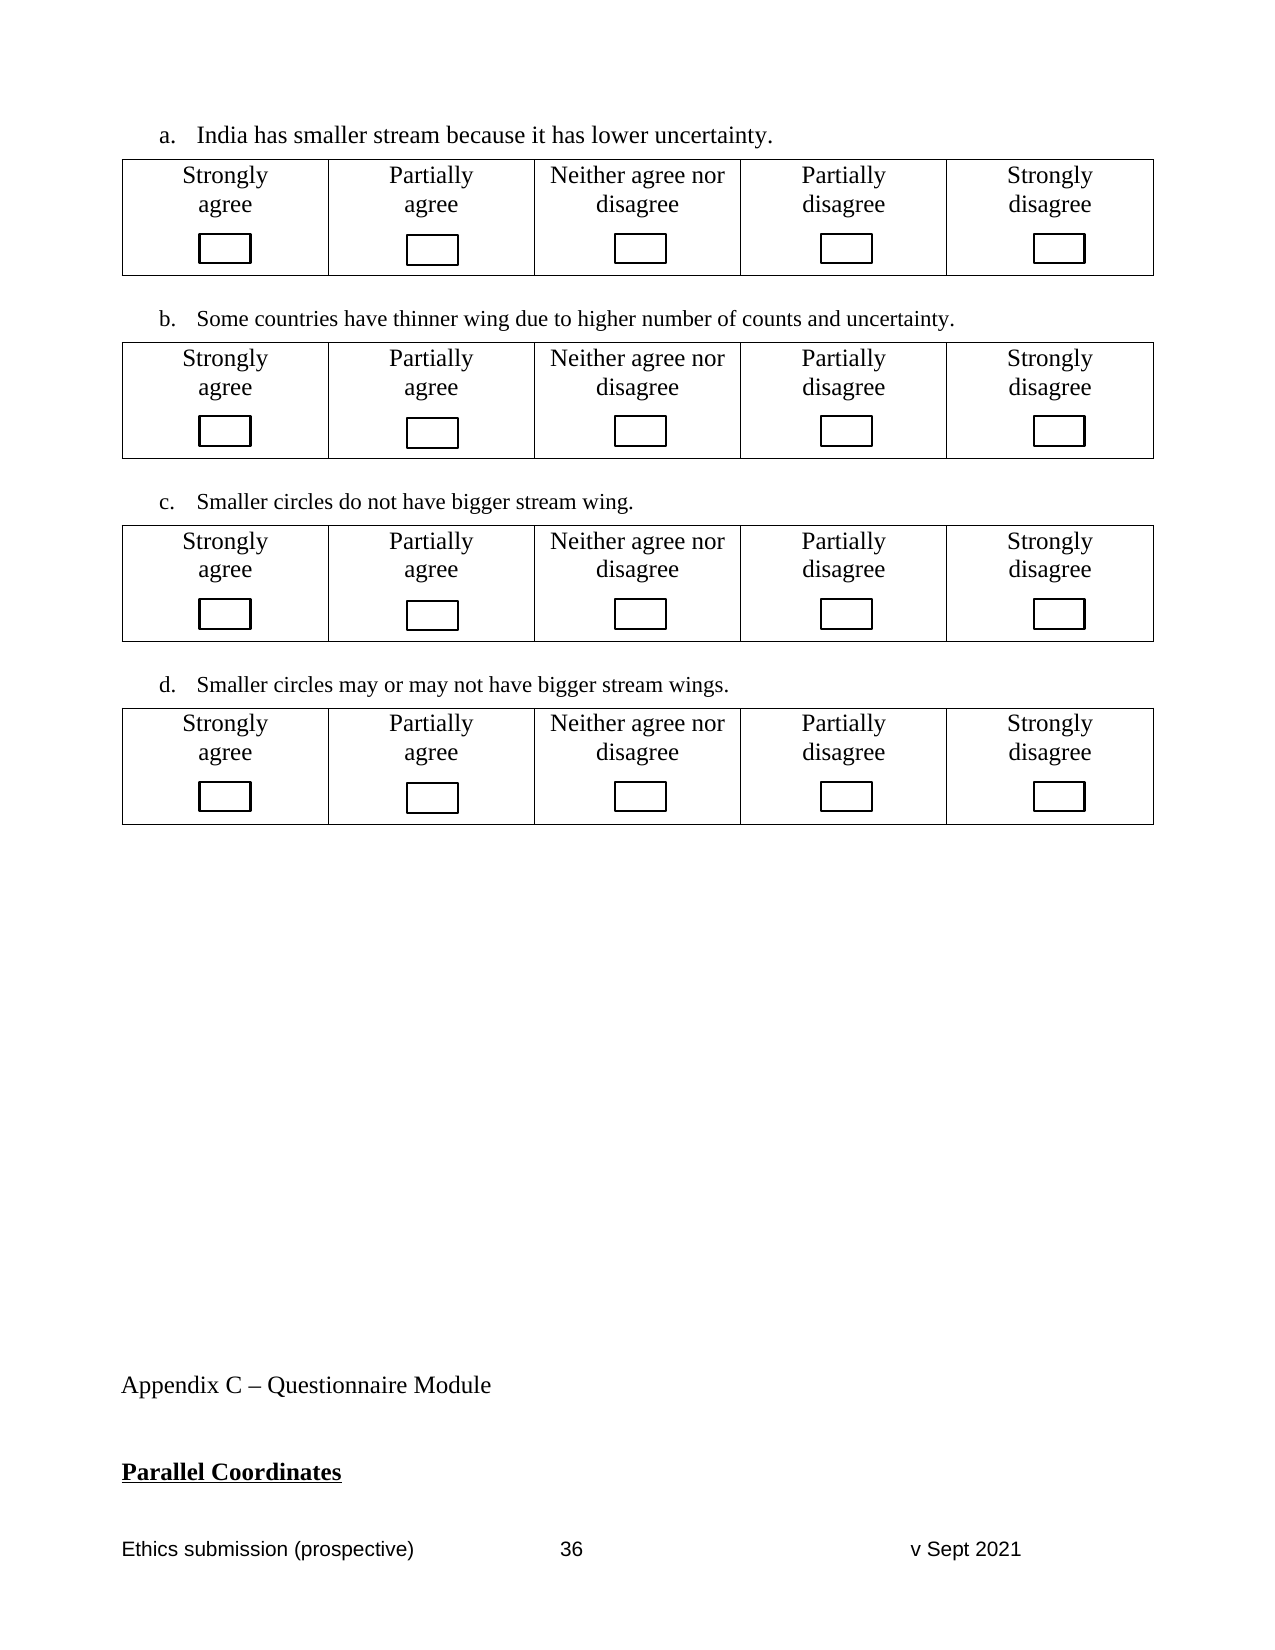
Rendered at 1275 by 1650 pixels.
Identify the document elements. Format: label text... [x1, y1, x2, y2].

table_header Strongly disagree [947, 160, 1153, 275]
table_header Neither agree nor disagree [535, 343, 740, 458]
text Parallel Coordinates [121, 1457, 1153, 1486]
table_header Partially disagree [741, 526, 946, 641]
table_header Partially agree [329, 709, 534, 823]
table_header Partially disagree [741, 160, 946, 275]
table_header Neither agree nor disagree [535, 160, 740, 275]
table_header Strongly disagree [947, 709, 1153, 823]
list Smaller circles do not have bigger stream wing. [159, 488, 1153, 514]
list Smaller circles may or may not have bigger stream wings. [159, 671, 1153, 697]
table_header Strongly disagree [947, 526, 1153, 641]
table_header Strongly disagree [947, 343, 1153, 458]
table_header Strongly agree [123, 343, 328, 458]
table_header Partially agree [329, 526, 534, 641]
table_header Partially agree [329, 343, 534, 458]
table_header Strongly agree [123, 160, 328, 275]
table_header Partially disagree [741, 709, 946, 823]
table_header Strongly agree [123, 709, 328, 823]
table_header Partially agree [329, 160, 534, 275]
list Some countries have thinner wing due to higher number of counts and uncertainty. [159, 306, 1153, 332]
list India has smaller stream because it has lower uncertainty. [159, 120, 1153, 149]
table_header Neither agree nor disagree [535, 709, 740, 823]
table_header Strongly agree [123, 526, 328, 641]
table_header Partially disagree [741, 343, 946, 458]
table_header Neither agree nor disagree [535, 526, 740, 641]
